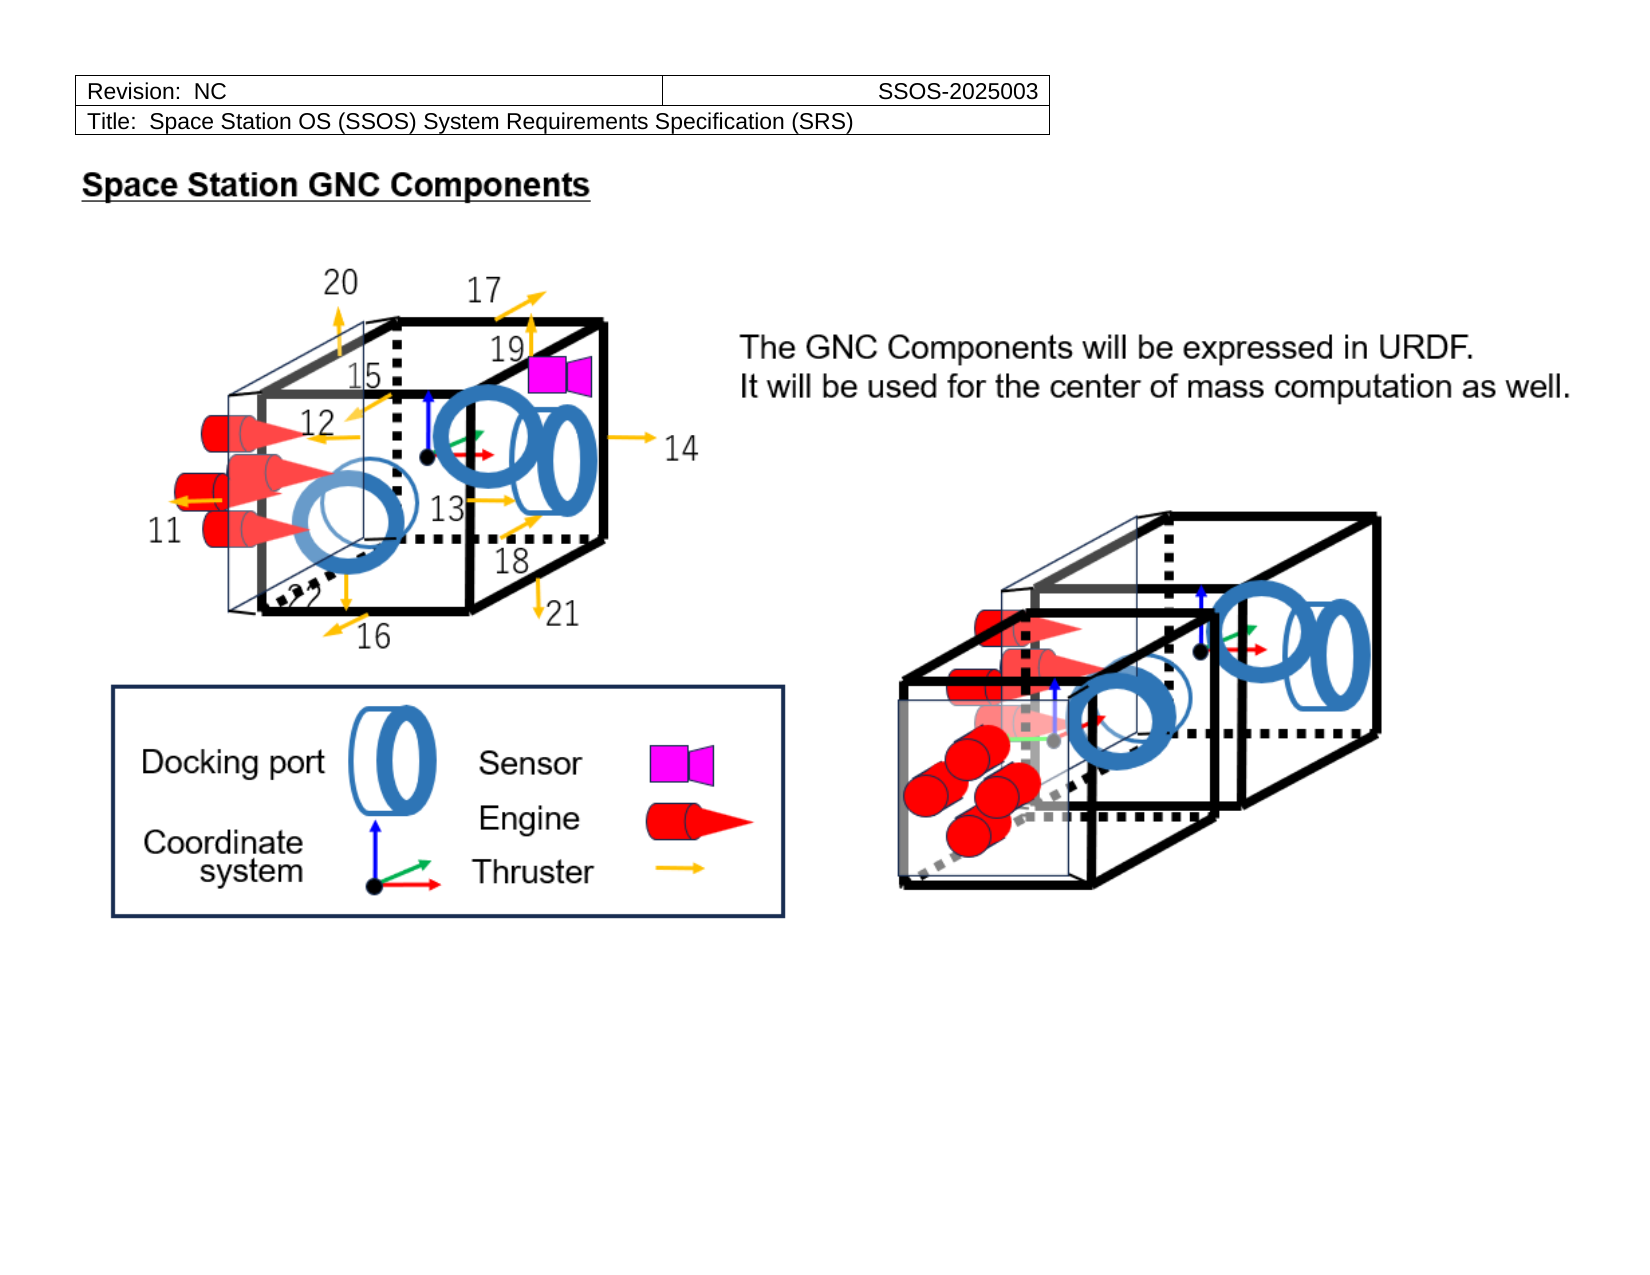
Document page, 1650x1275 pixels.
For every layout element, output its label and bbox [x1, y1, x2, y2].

picture [75, 163, 1575, 925]
